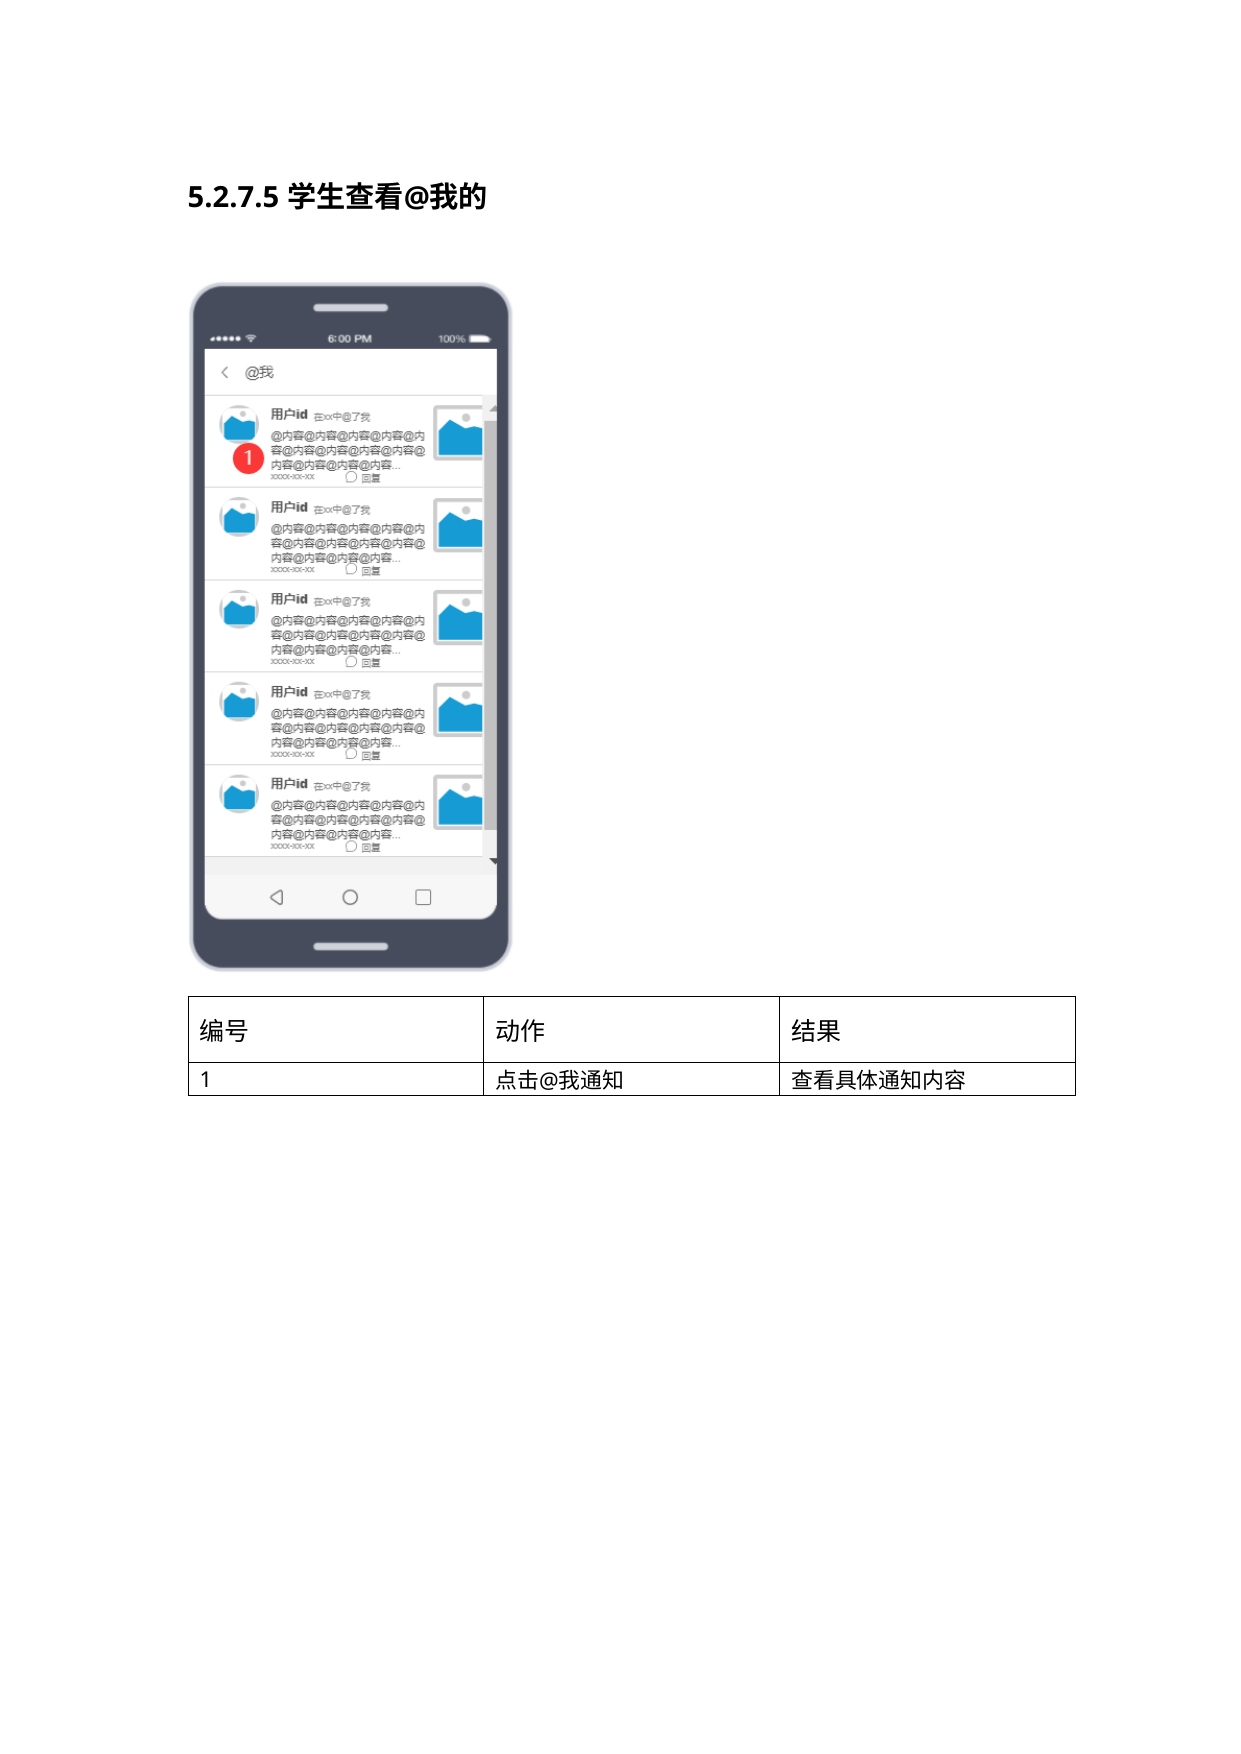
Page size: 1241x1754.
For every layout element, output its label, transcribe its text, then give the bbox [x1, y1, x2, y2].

table_cell 查看具体通知内容 [780, 1063, 1075, 1095]
subtitle 5.2.7.5 学生查看@我的 [187, 162, 1053, 227]
table_header 结果 [780, 997, 1075, 1062]
picture [187, 280, 524, 974]
table_header 动作 [484, 997, 779, 1062]
table_header 编号 [189, 997, 483, 1062]
table_cell 点击@我通知 [484, 1063, 779, 1095]
table_cell 1 [189, 1063, 483, 1095]
